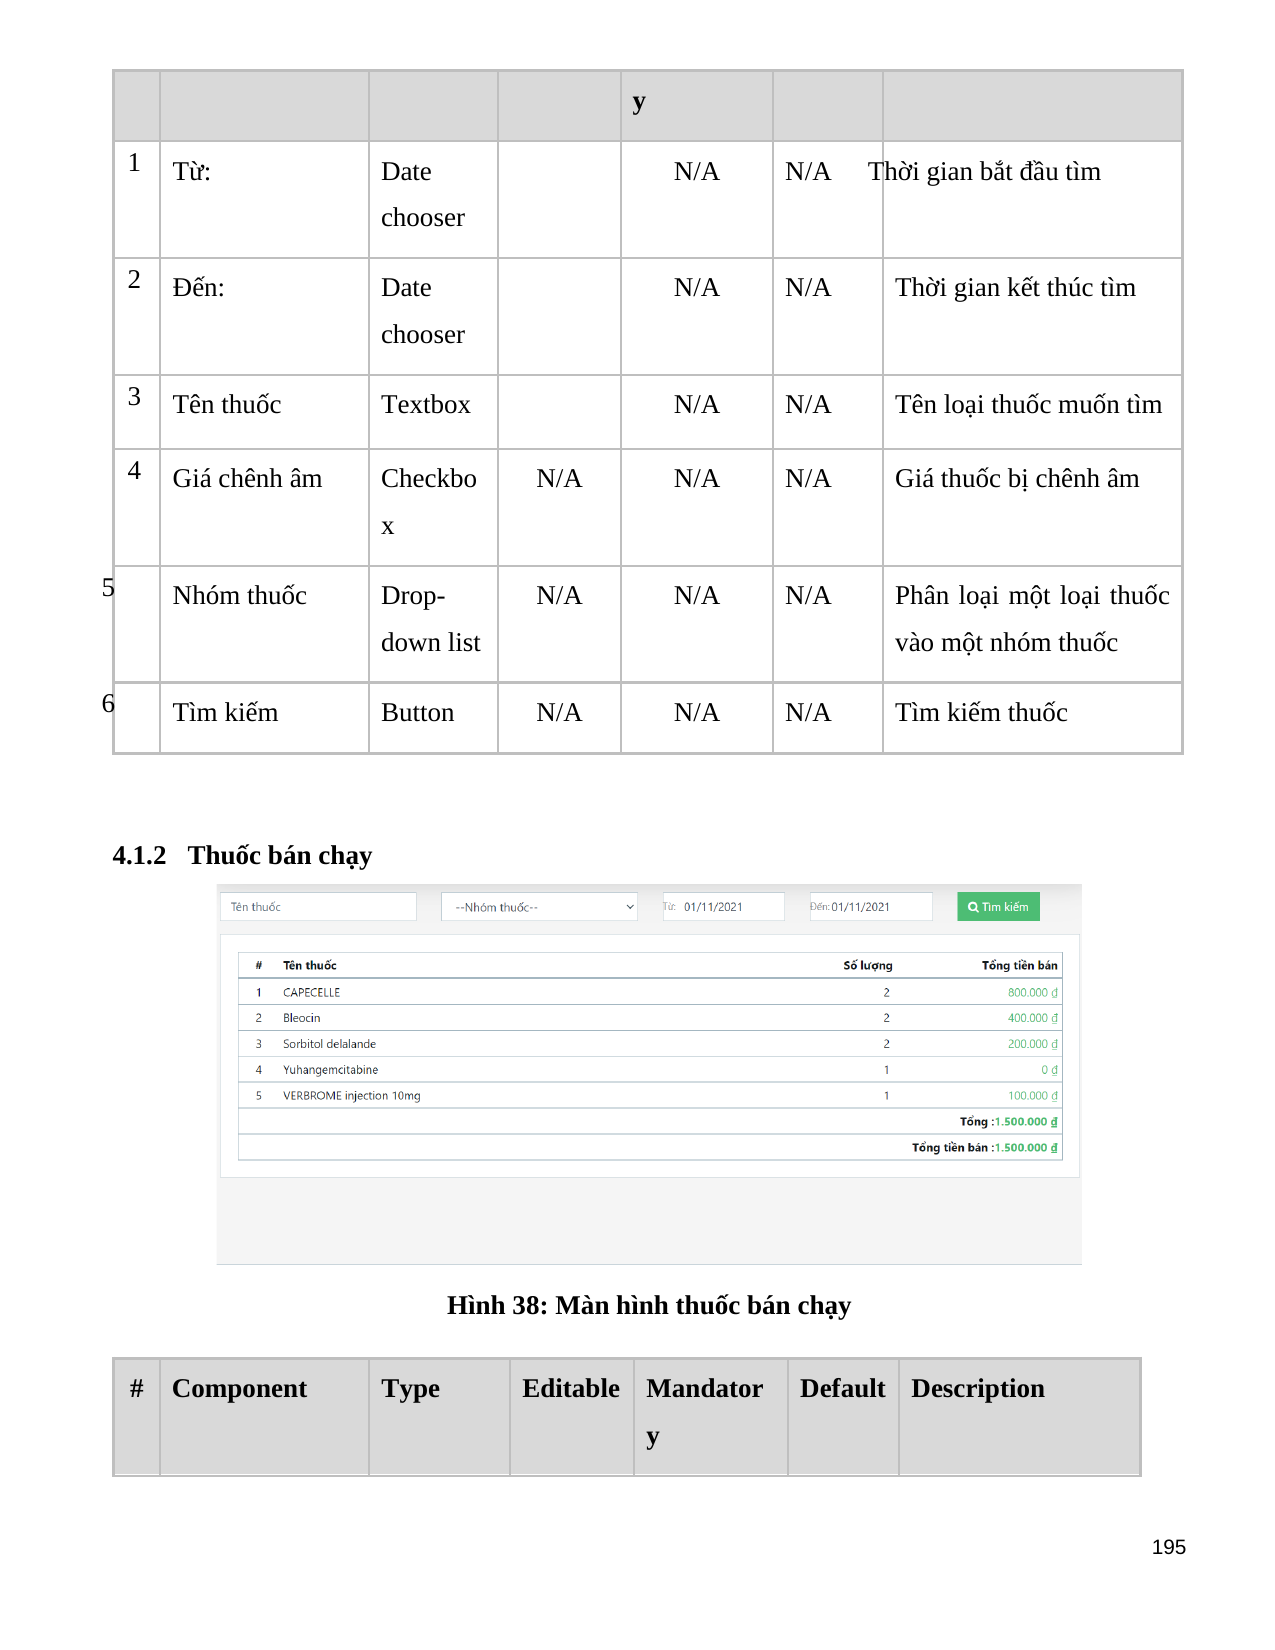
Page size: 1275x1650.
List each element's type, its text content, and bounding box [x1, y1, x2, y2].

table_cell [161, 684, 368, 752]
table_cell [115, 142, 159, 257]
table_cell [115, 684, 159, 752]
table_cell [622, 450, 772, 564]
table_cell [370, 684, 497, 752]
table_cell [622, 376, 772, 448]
subtitle Thuốc bán chạy [112, 839, 1186, 870]
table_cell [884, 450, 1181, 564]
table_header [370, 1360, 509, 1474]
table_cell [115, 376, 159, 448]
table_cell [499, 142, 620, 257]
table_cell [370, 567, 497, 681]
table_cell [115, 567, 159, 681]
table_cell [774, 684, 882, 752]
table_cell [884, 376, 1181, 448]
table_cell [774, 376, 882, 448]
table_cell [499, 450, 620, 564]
text Hình 38: Màn hình thuốc bán chạy [112, 1289, 1186, 1320]
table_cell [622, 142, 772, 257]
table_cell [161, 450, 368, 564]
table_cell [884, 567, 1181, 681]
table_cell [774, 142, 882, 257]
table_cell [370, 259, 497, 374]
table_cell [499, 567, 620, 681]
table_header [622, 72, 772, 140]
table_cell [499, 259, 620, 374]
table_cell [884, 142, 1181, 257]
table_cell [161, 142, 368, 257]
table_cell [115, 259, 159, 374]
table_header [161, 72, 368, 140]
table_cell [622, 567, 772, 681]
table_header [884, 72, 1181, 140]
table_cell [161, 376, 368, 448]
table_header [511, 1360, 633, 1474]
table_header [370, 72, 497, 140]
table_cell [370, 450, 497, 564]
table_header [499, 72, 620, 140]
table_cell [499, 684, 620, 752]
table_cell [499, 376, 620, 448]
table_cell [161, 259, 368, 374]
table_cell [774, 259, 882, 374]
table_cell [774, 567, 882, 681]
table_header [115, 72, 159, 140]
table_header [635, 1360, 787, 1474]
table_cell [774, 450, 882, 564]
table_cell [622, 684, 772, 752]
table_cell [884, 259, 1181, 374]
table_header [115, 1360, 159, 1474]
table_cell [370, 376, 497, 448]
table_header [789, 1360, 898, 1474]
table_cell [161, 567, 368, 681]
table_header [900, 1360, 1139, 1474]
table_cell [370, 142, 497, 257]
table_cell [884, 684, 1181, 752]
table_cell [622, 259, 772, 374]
picture [216, 882, 1082, 1265]
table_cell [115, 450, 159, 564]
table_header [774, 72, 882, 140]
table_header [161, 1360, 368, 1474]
